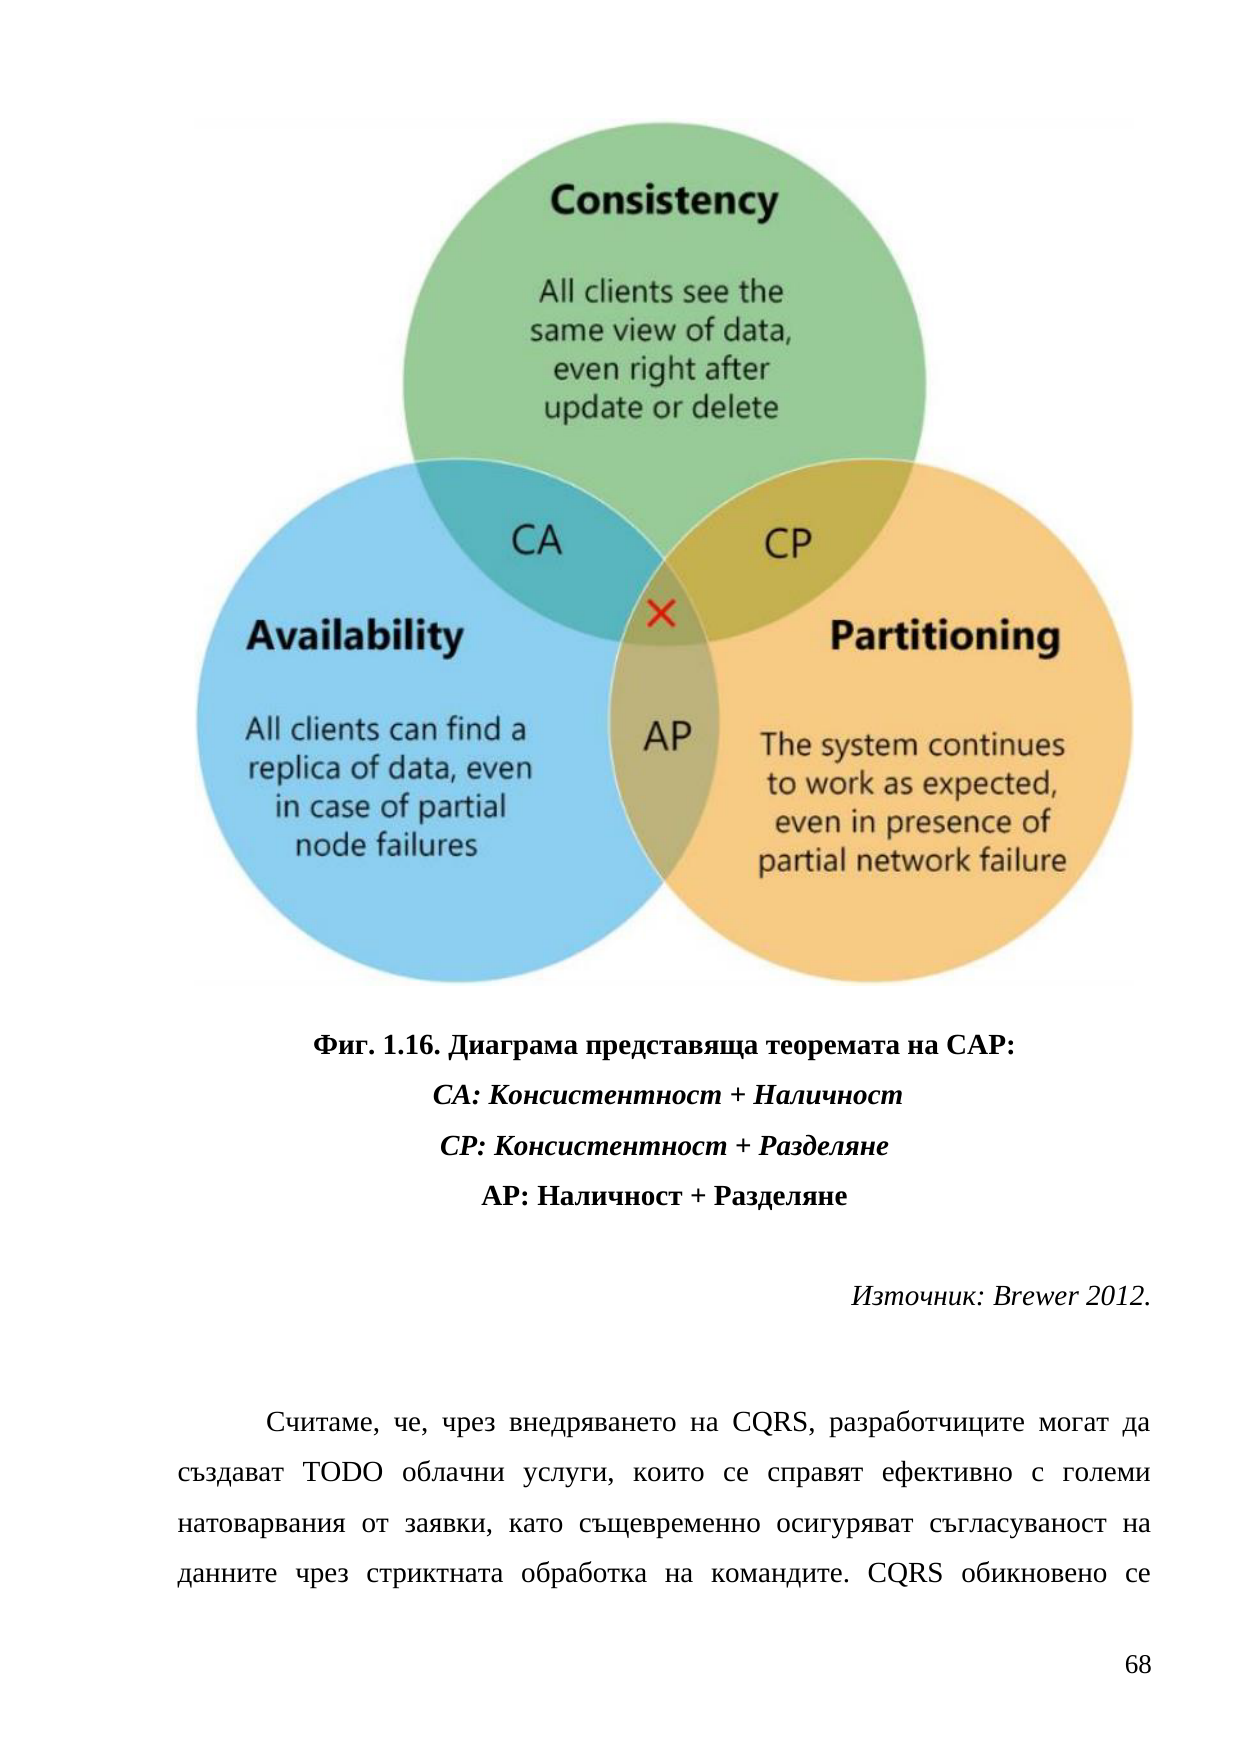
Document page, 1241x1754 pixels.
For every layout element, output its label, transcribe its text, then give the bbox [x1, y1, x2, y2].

picture [194, 118, 1135, 986]
title CA: Консистентност + Наличност [177, 1077, 1152, 1111]
title AP: Наличност + Разделяне [177, 1178, 1152, 1211]
title CP: Консистентност + Разделяне [177, 1128, 1152, 1161]
title Фиг. 1.16. Диаграма представяща теоремата на CAP: [177, 1027, 1152, 1061]
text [177, 1404, 1152, 1589]
title Източник: Brewer 2012. [177, 1278, 1152, 1312]
